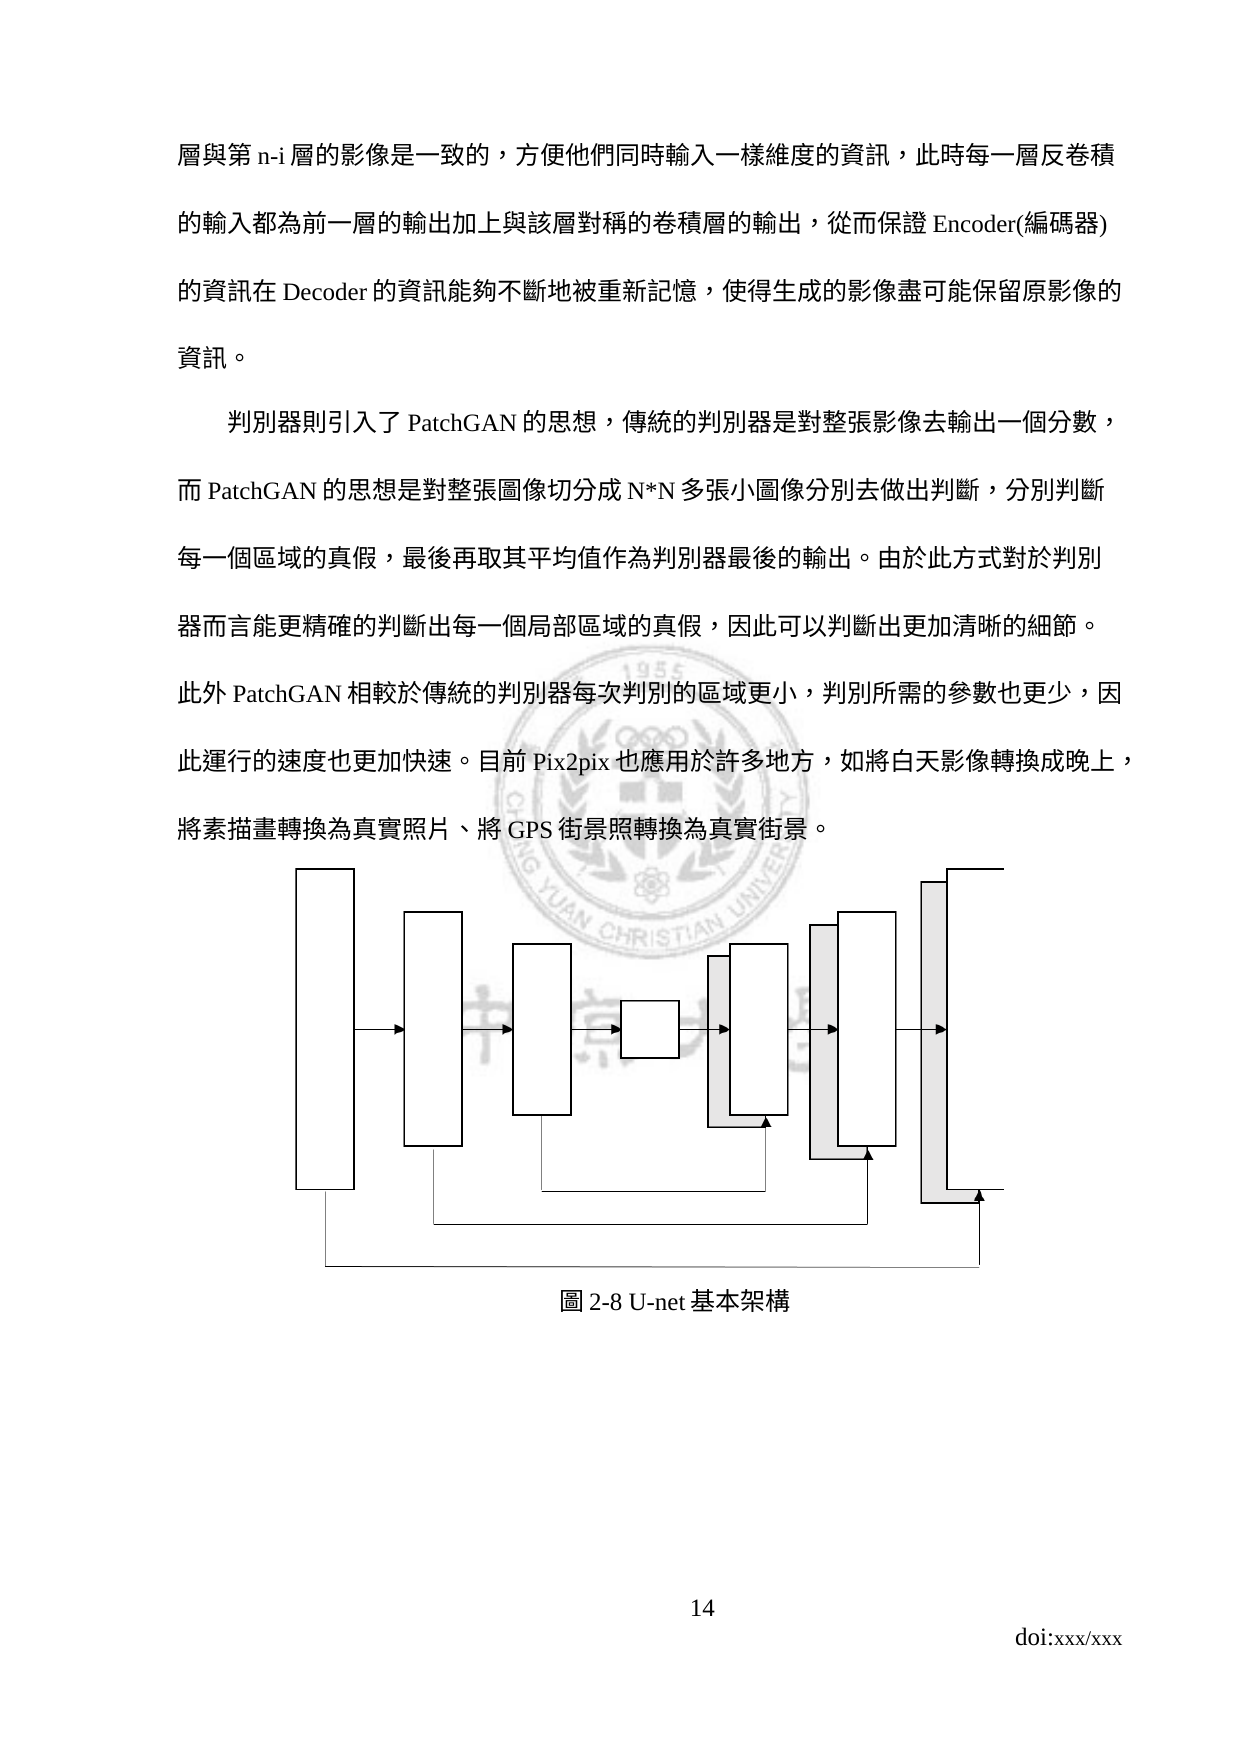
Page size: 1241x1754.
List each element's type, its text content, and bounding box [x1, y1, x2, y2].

text 判別器則引入了PatchGAN的思想，傳統的判別器是對整張影像去輸出一個分數，而PatchGAN的思想是對整張圖像切分成N*N多張小圖像分別去做出判斷，分別判斷每一個區域的真假，最後再取其平均值作為判別器最後的輸出。由於此方式對於判別器而言能更精確的判斷出每一個局部區域的真假，因此可以判斷出更加清晰的細節。此外PatchGAN相較於傳統的判別器每次判別的區域更小，判別所需的參數也更少，因此運行的速度也更加快速。目前Pix2pix也應用於許多地方，如將白天影像轉換成晚上，將素描畫轉換為真實照片、將GPS街景照轉換為真實街景。 [177, 398, 1122, 851]
picture [295, 851, 1004, 1268]
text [177, 131, 1122, 380]
text 圖2-8 U-net基本架構 [177, 1277, 1122, 1322]
